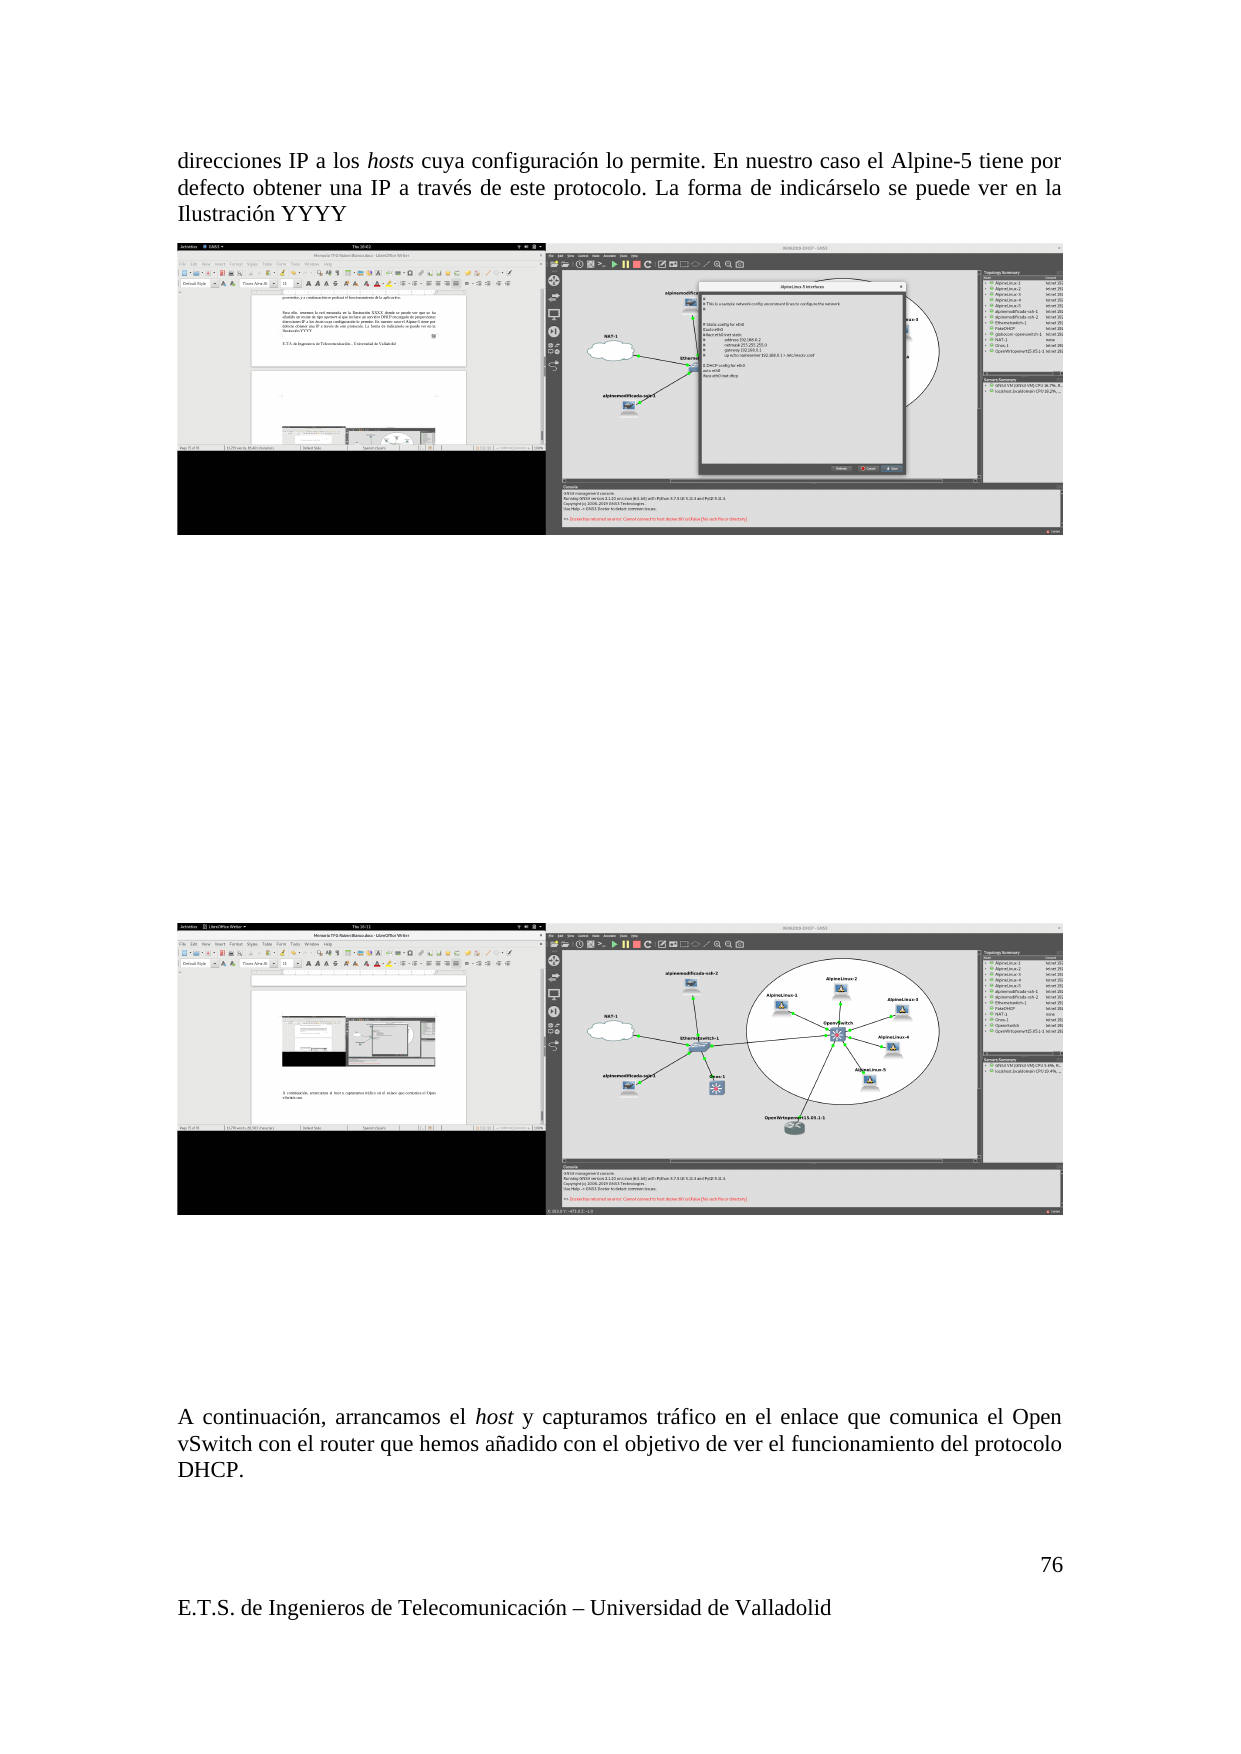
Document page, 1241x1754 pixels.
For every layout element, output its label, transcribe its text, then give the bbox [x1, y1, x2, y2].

picture [177, 923, 1063, 1215]
text A continuación, arrancamos el host y capturamos tráfico en el enlace que comunica el Open vSwitch con el router que hemos añadido con el objetivo de ver el funcionamiento del protocolo DHCP. [177, 1403, 1063, 1482]
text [177, 148, 1063, 227]
picture [177, 243, 1063, 535]
